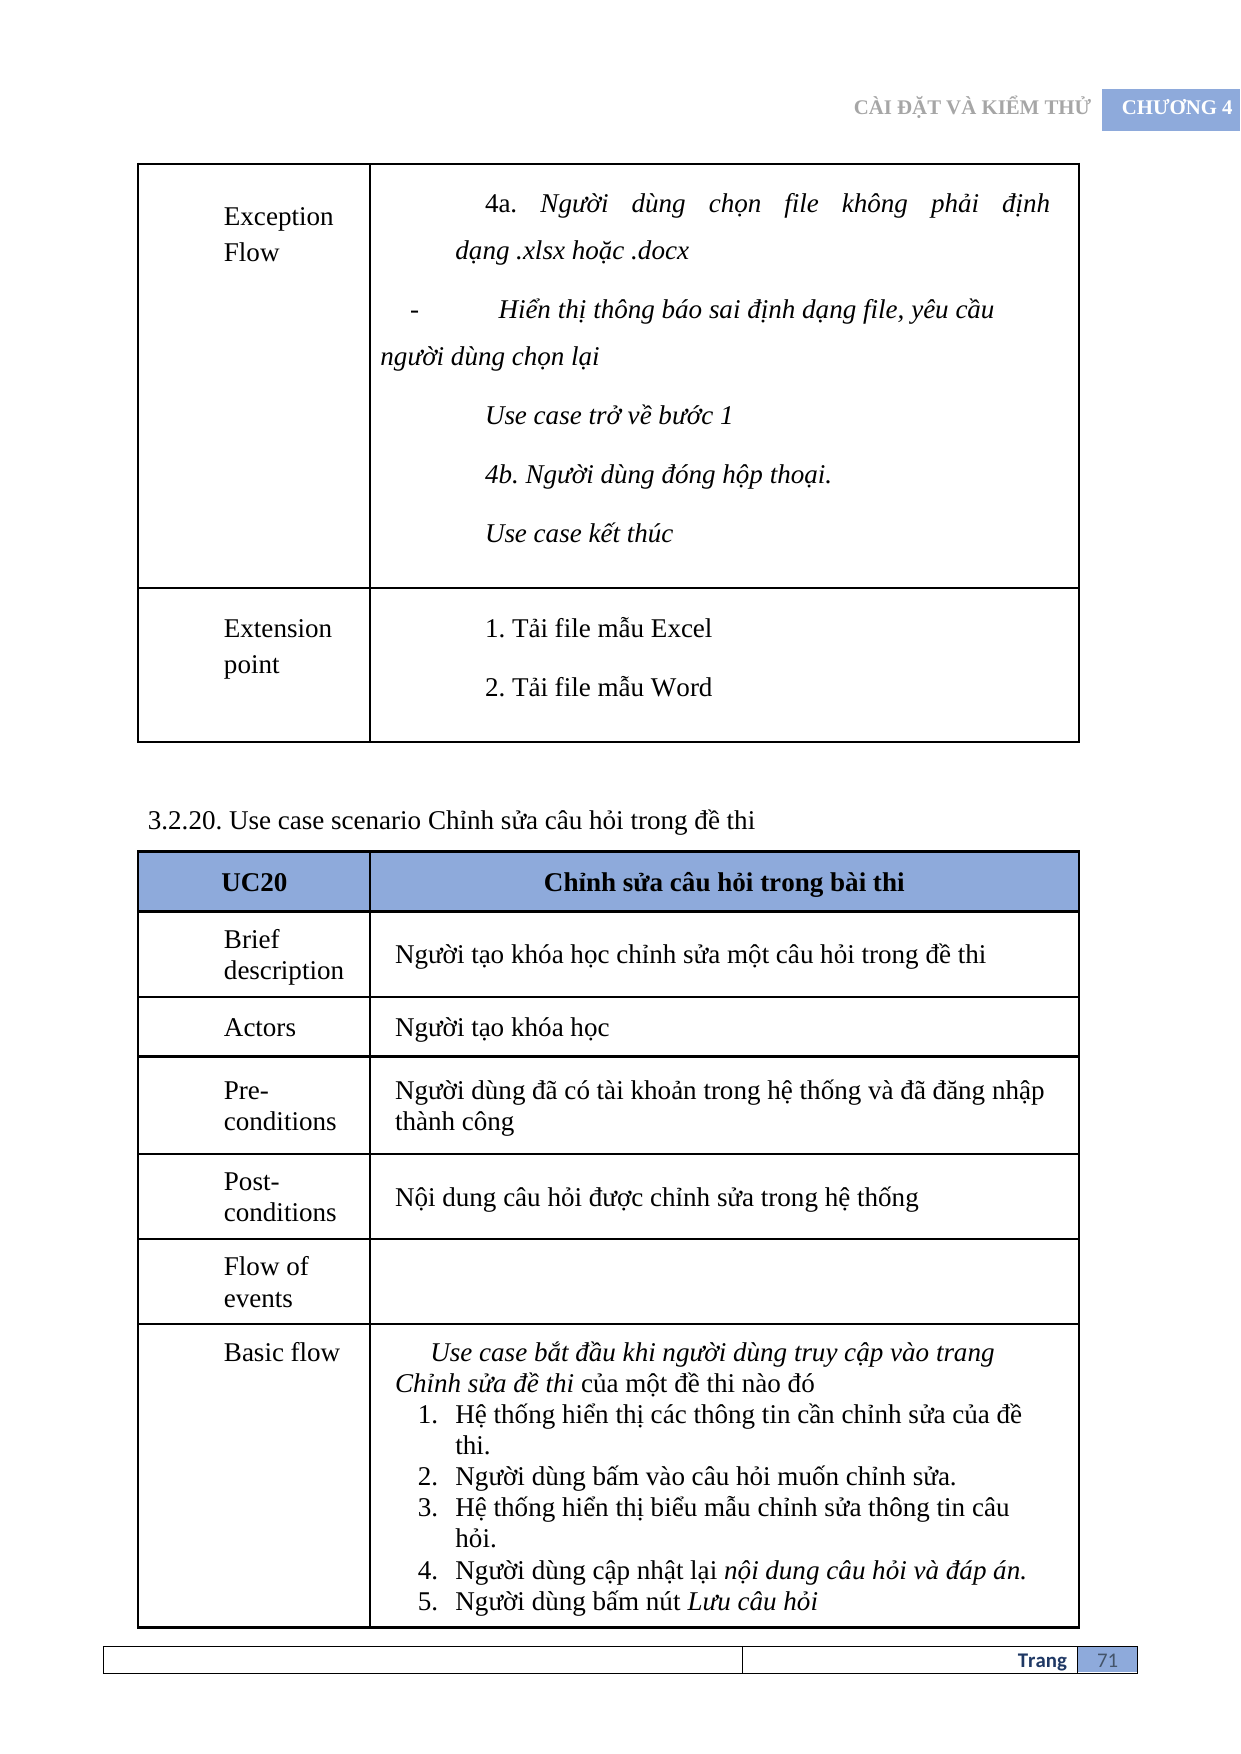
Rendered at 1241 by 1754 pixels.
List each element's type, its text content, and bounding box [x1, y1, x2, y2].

table_cell Người dùng đã có tài khoản trong hệ thống và đã đăng nhập thành công [371, 1058, 1078, 1153]
table_cell Post-conditions [139, 1155, 369, 1238]
table_cell Actors [139, 998, 369, 1055]
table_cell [371, 1325, 1078, 1626]
subtitle 3.2.20. Use case scenario Chỉnh sửa câu hỏi trong đề thi [148, 804, 1122, 835]
table_cell Basic flow [139, 1325, 369, 1626]
table_cell [371, 1240, 1078, 1323]
table_cell Người tạo khóa học [371, 998, 1078, 1055]
table_header Chỉnh sửa câu hỏi trong bài thi [371, 853, 1078, 910]
table_cell Exception Flow [139, 165, 369, 587]
table_cell Brief description [139, 913, 369, 996]
table_cell Người tạo khóa học chỉnh sửa một câu hỏi trong đề thi [371, 913, 1078, 996]
table_cell Pre-conditions [139, 1058, 369, 1153]
table_cell 1. Tải file mẫu Excel 2. Tải file mẫu Word [371, 589, 1078, 741]
table_cell Flow of events [139, 1240, 369, 1323]
table_header UC20 [139, 853, 369, 910]
table_cell Nội dung câu hỏi được chỉnh sửa trong hệ thống [371, 1155, 1078, 1238]
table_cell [371, 165, 1078, 587]
table_cell Extension point [139, 589, 369, 741]
